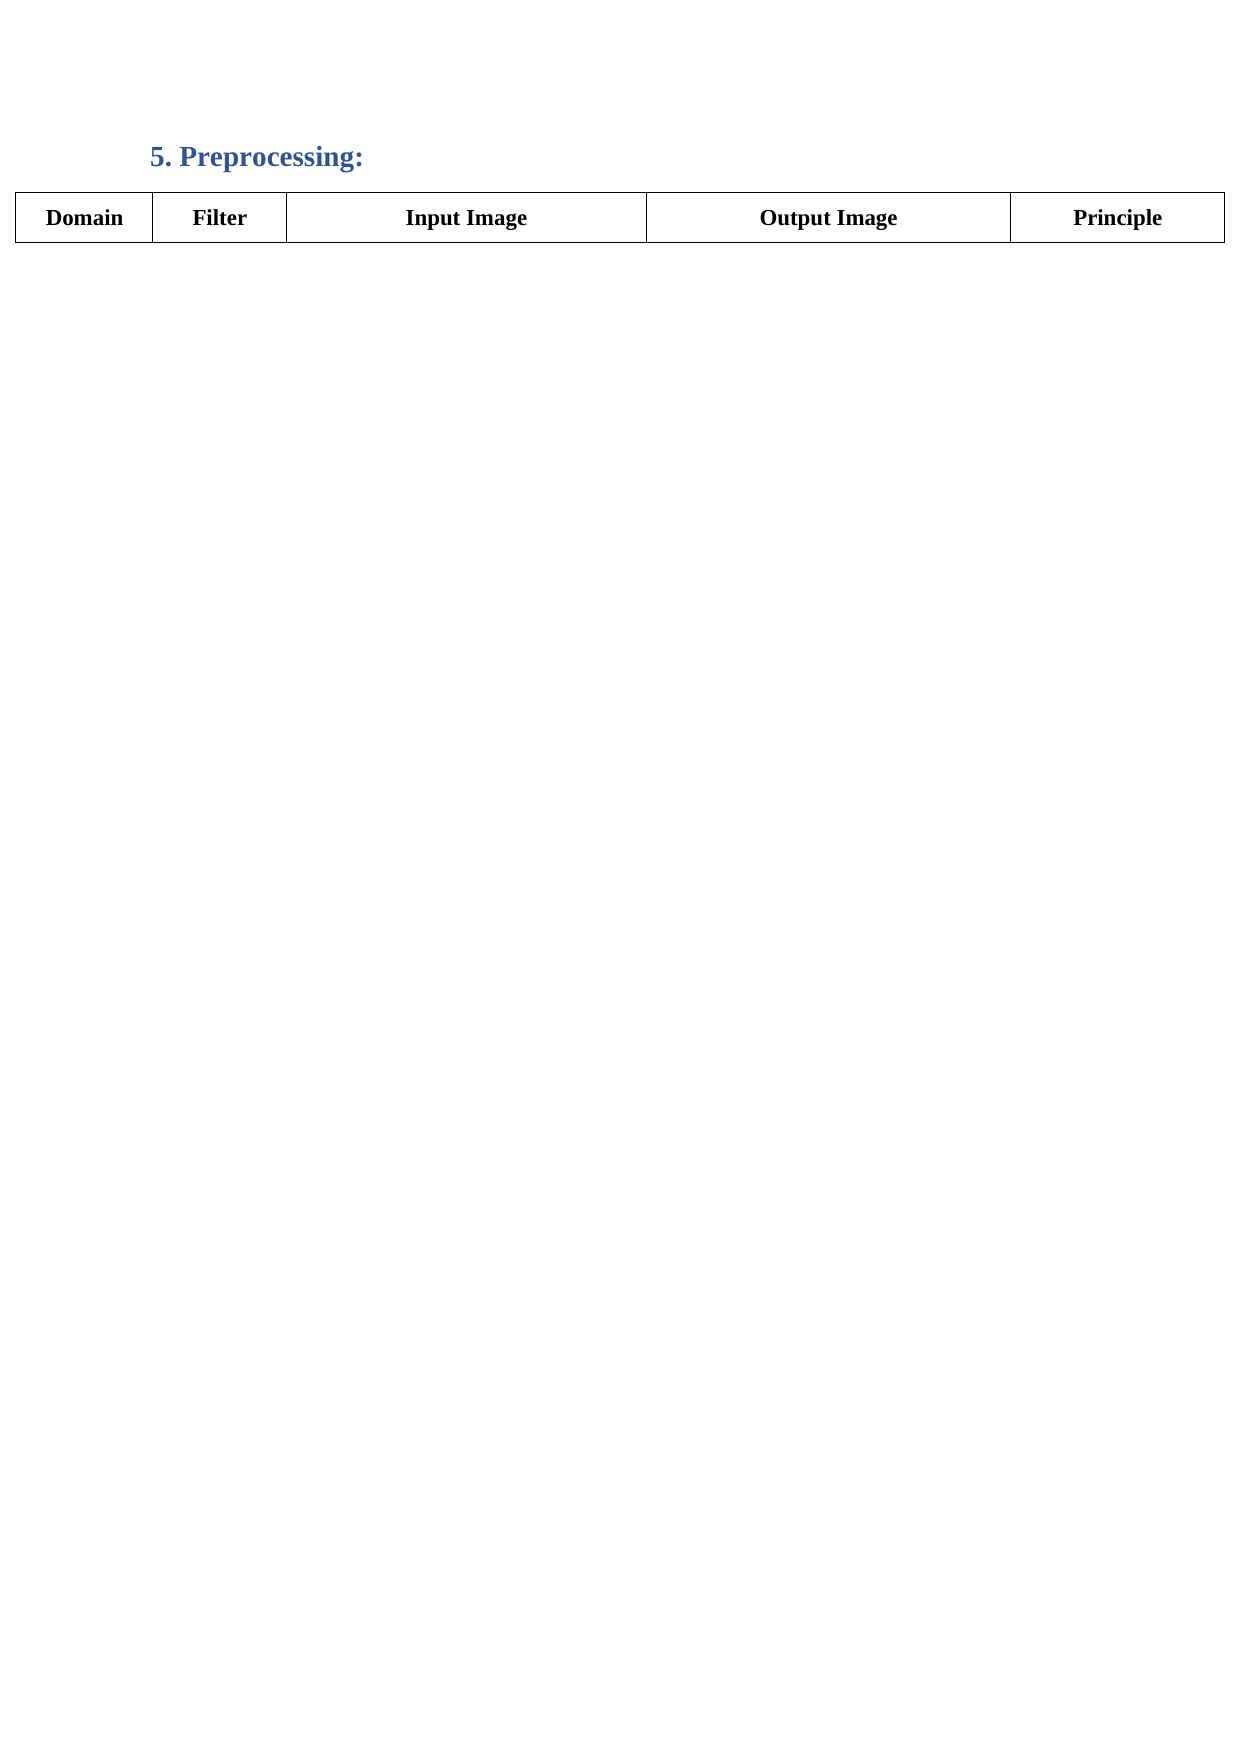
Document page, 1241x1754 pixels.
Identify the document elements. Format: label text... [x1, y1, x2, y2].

table_header Input Image [287, 193, 646, 242]
table_header Filter [153, 193, 286, 242]
text 5. Preprocessing: [150, 139, 1090, 172]
table_header Principle [1011, 193, 1224, 242]
table_header Domain [16, 193, 152, 242]
table_header Output Image [647, 193, 1010, 242]
